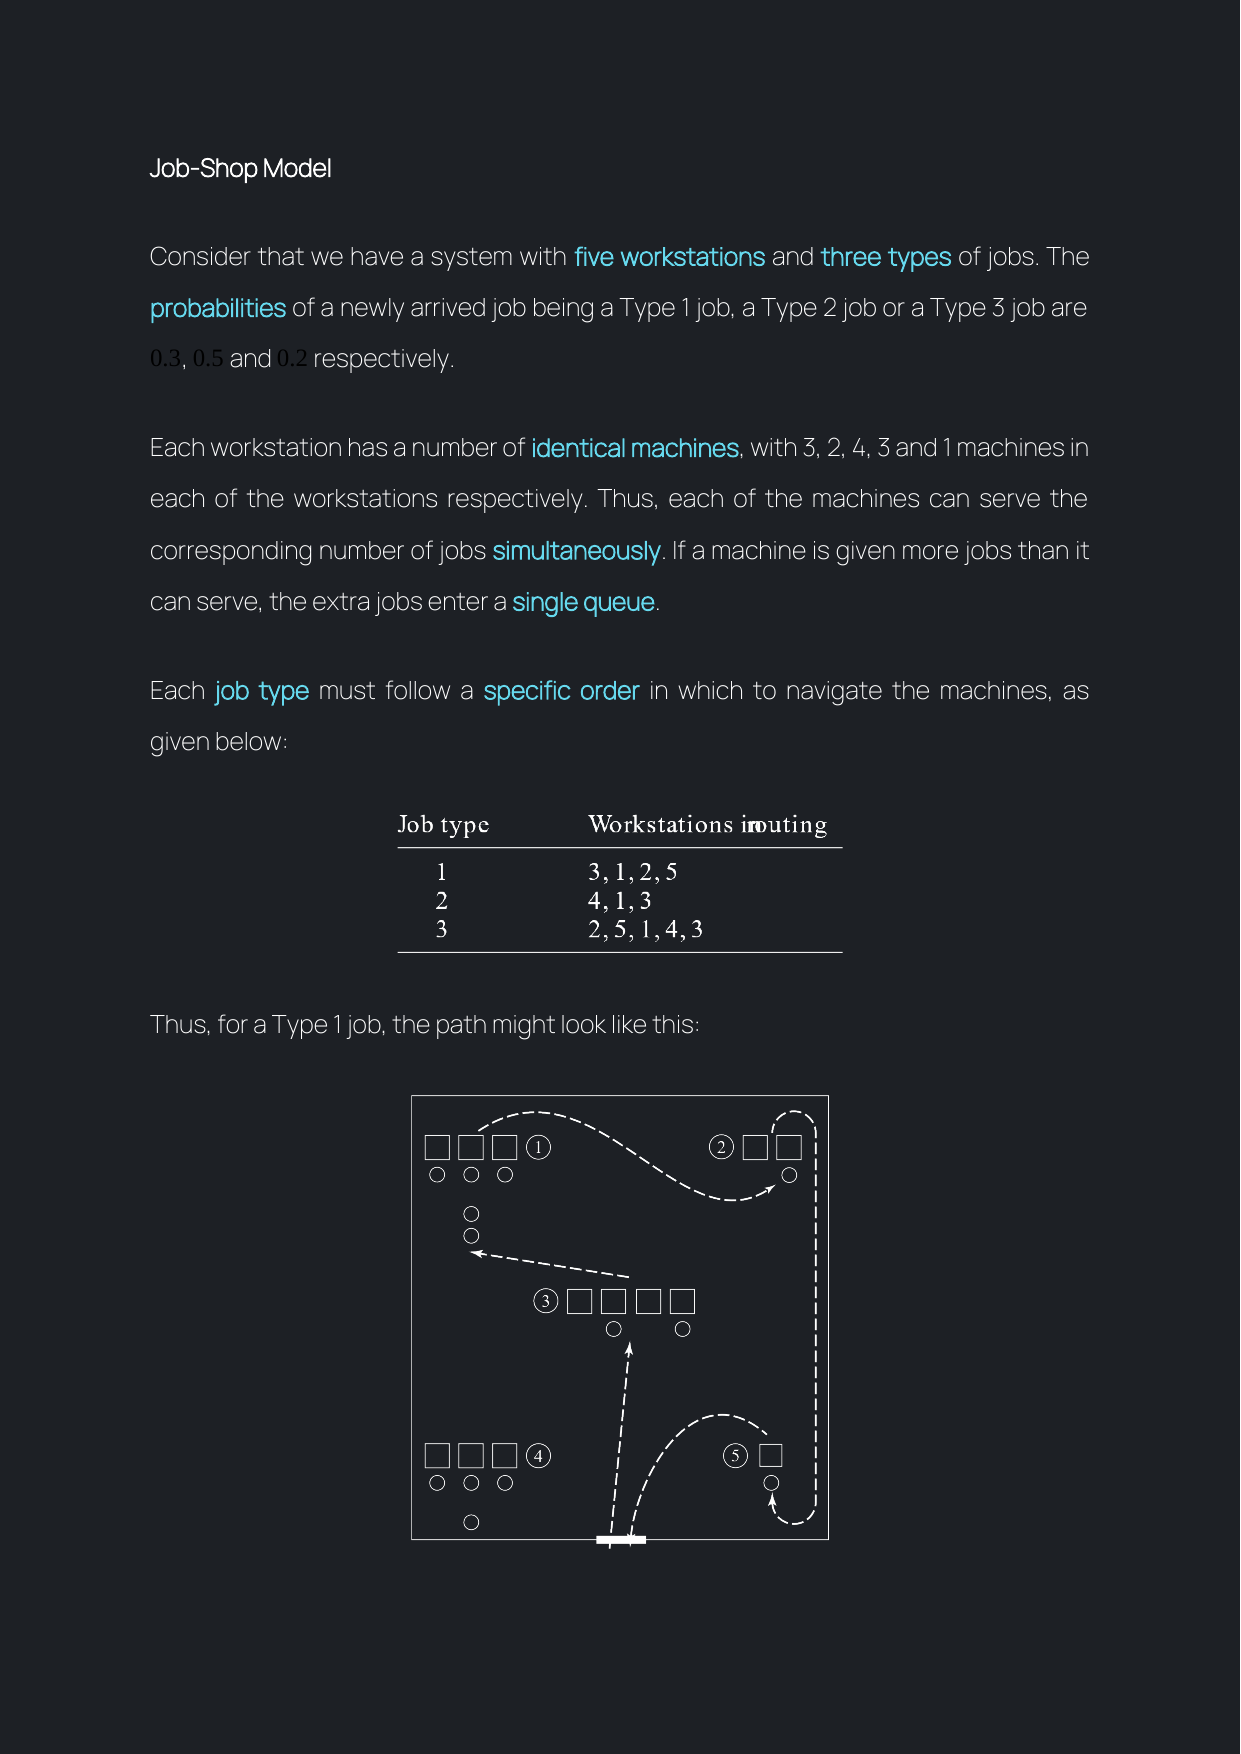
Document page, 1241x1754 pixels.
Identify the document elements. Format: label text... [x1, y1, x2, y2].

subtitle Job-Shop Model [150, 150, 1090, 184]
text Each workstation has a number of identical machines, with 3, 2, 4, 3 and 1 machines in each of the workstations respectively. Thus, each of the machines can serve the corresponding number of jobs simultaneously. If a machine is given more jobs than it can serve, the extra jobs enter a single queue. [150, 430, 1090, 618]
text Each job type must follow a specific order in which to navigate the machines, as given below: [150, 672, 1090, 758]
picture [397, 812, 843, 953]
text Thus, for a Type 1 job, the path might look like this: [150, 1007, 1090, 1041]
picture [411, 1095, 829, 1549]
text Consider that we have a system with five workstations and three types of jobs. The probabilities of a newly arrived job being a Type 1 job, a Type 2 job or a Type 3 job are , and respectively. [150, 239, 1090, 375]
